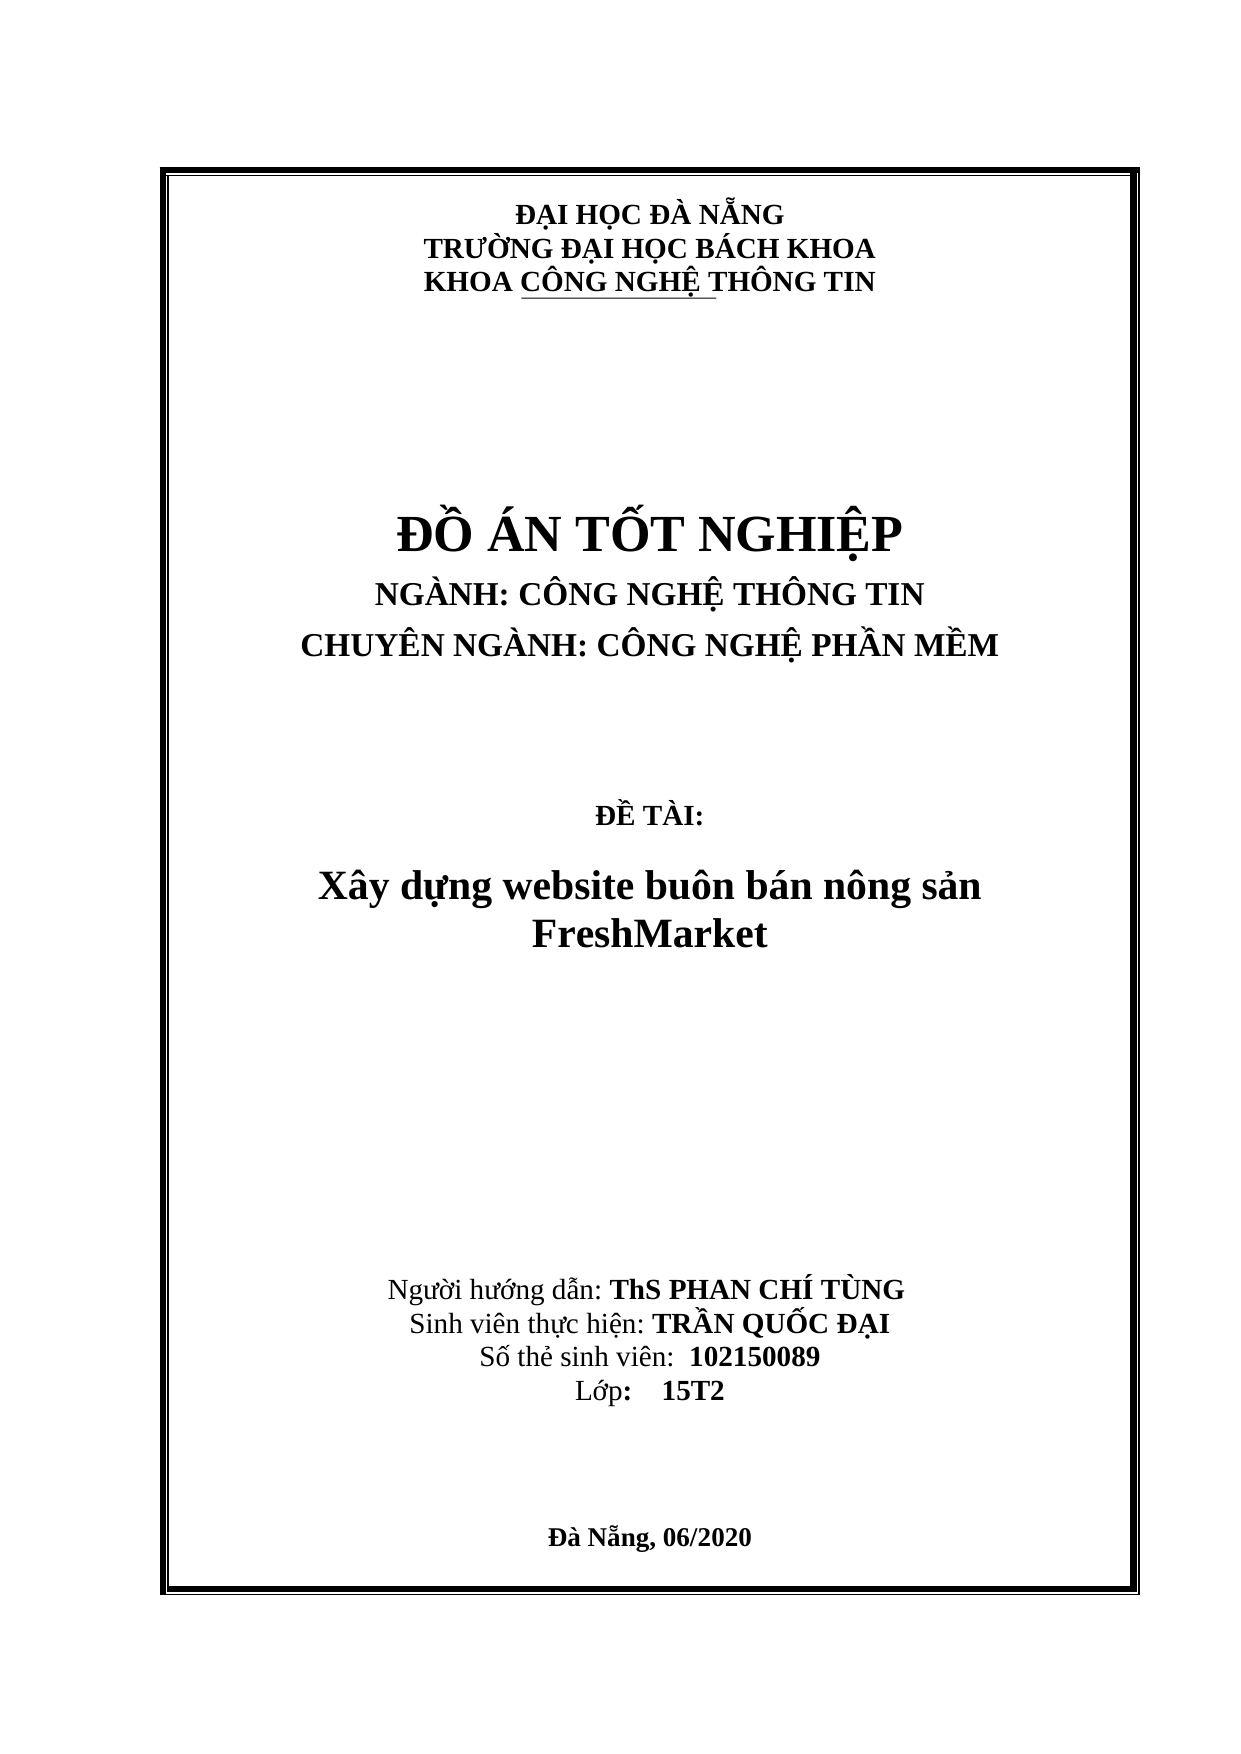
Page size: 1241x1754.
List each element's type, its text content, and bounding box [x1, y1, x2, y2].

text Lớp: 15T2 [177, 1373, 1122, 1407]
text Số thẻ sinh viên: 102150089 [177, 1339, 1122, 1373]
text NGÀNH: CÔNG NGHỆ THÔNG TIN [169, 563, 1130, 613]
text Đà Nẵng, 06/2020 [177, 1522, 1122, 1553]
text Sinh viên thực hiện: TRẦN QUỐC ĐẠI [177, 1306, 1122, 1339]
text FreshMarket [177, 908, 1122, 956]
text KHOA CÔNG NGHỆ THÔNG TIN [177, 264, 1122, 298]
text TRƯỜNG ĐẠI HỌC BÁCH KHOA [177, 231, 1122, 264]
text ĐẠI HỌC ĐÀ NẴNG [177, 197, 1122, 231]
text ĐỀ TÀI: [177, 798, 1122, 832]
text Xây dựng website buôn bán nông sản [177, 860, 1122, 908]
text CHUYÊN NGÀNH: CÔNG NGHỆ PHẦN MỀM [169, 614, 1130, 664]
text Người hướng dẫn: ThS PHAN CHÍ TÙNG [177, 1272, 1122, 1306]
text ĐỒ ÁN TỐT NGHIỆP [169, 491, 1130, 562]
